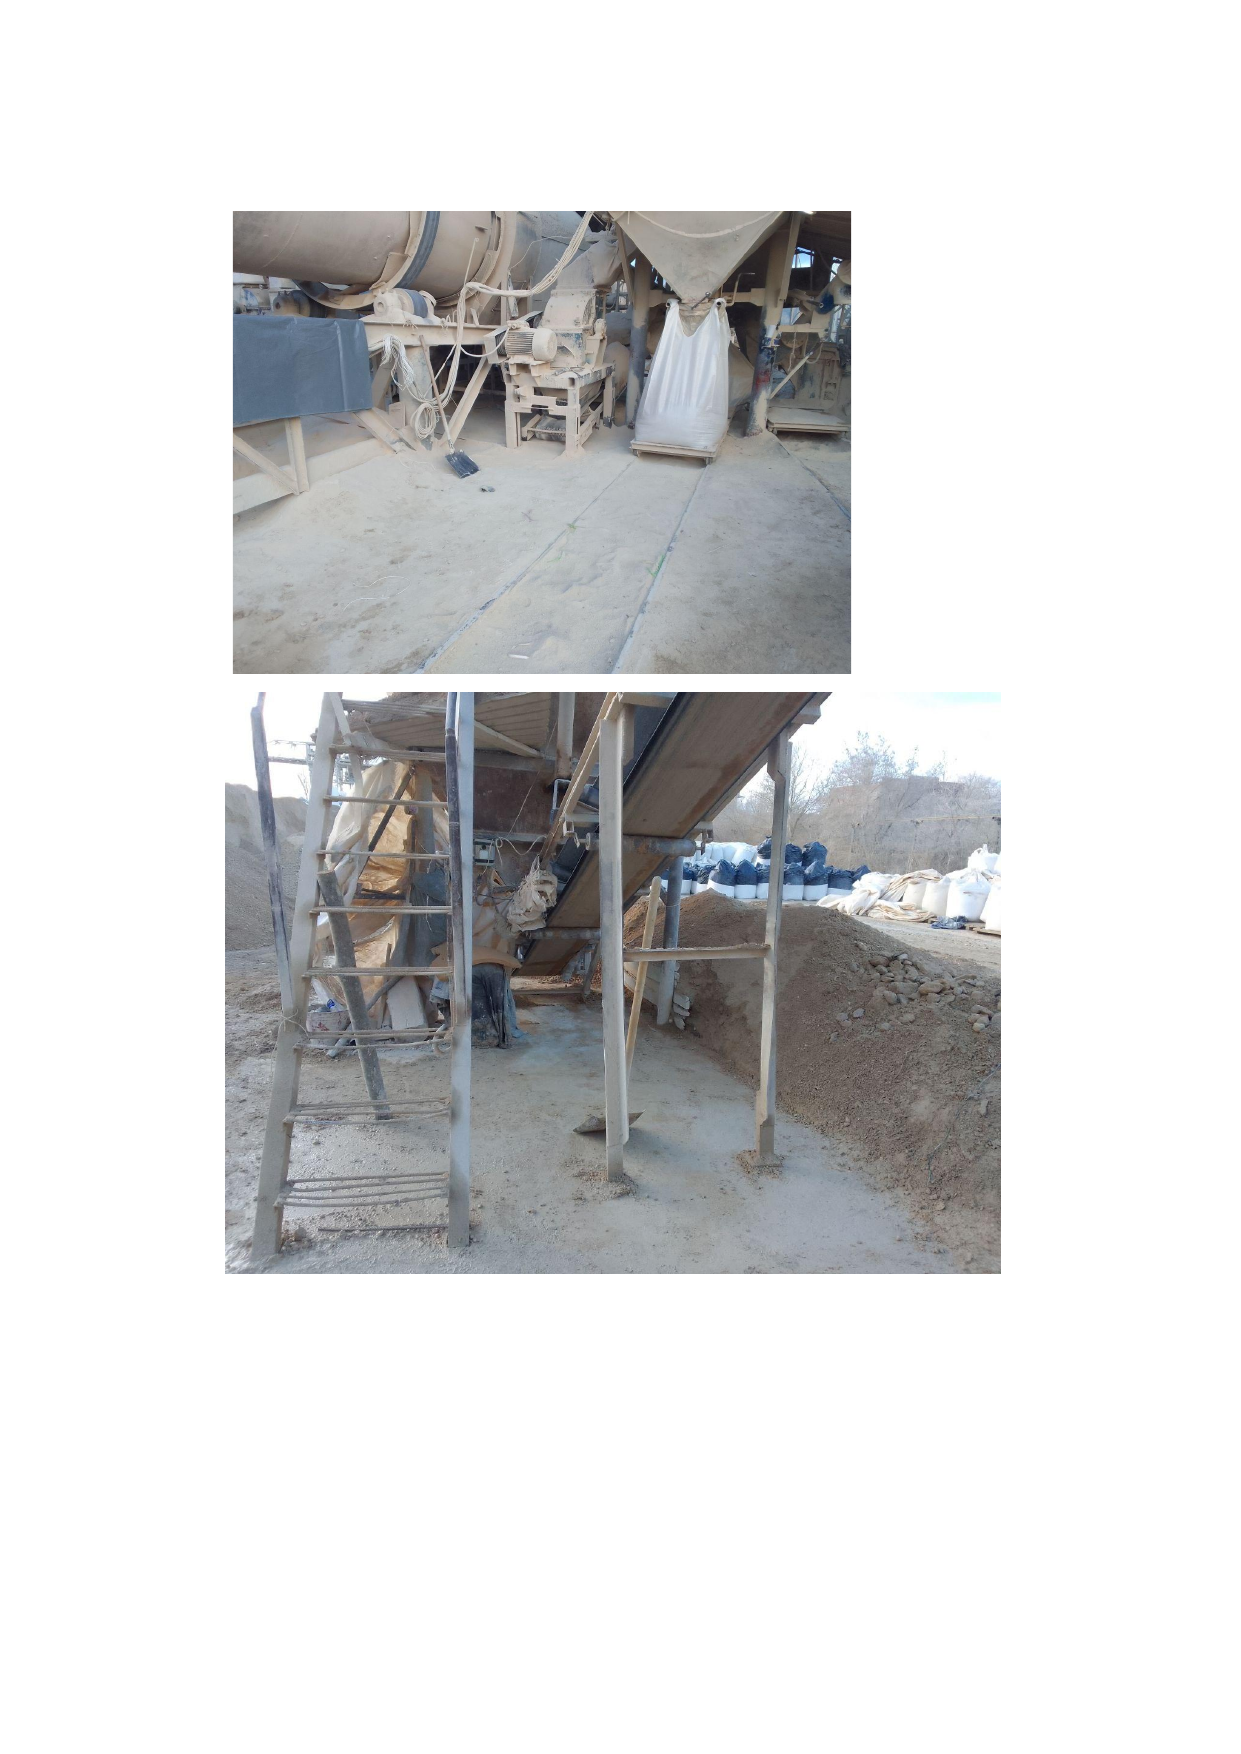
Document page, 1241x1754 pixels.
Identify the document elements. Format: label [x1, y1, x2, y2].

picture [232, 211, 852, 674]
picture [225, 692, 1001, 1274]
